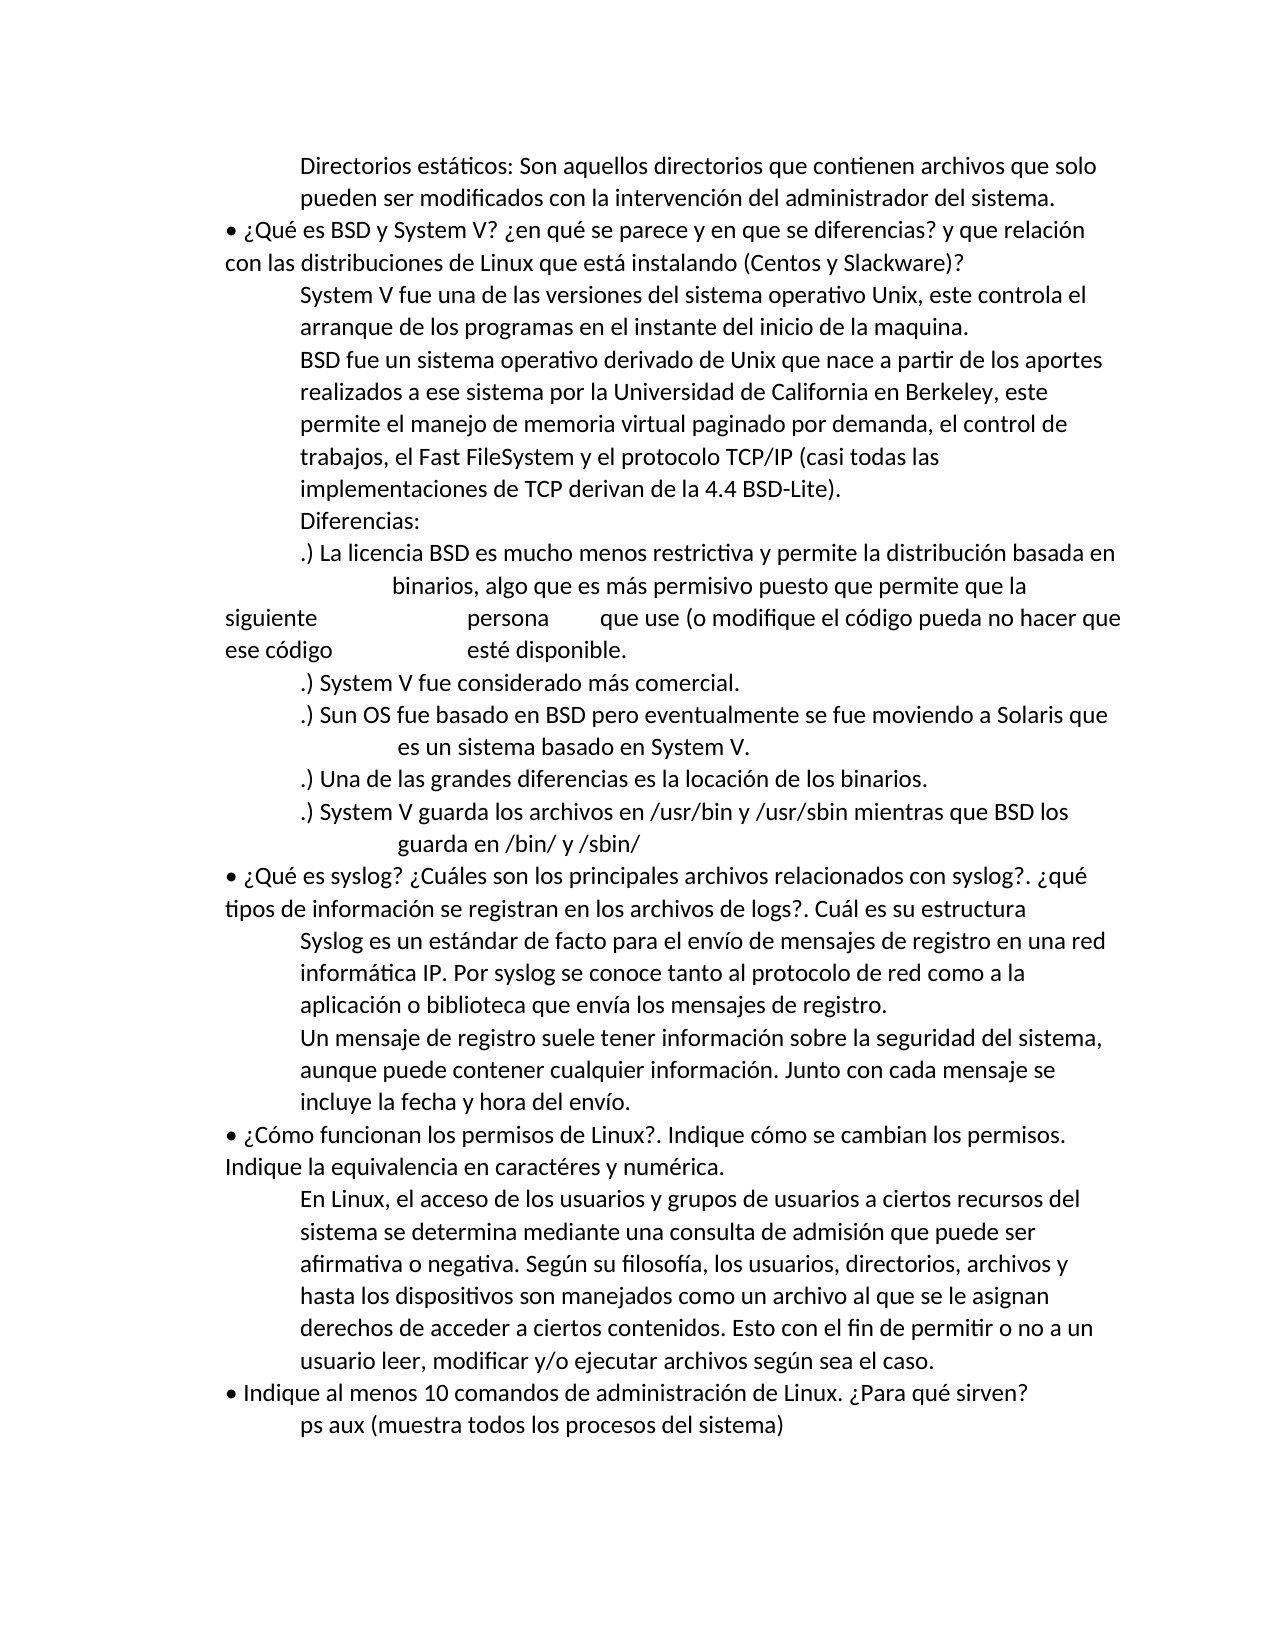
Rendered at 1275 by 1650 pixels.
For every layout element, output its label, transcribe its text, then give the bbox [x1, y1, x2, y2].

list BSD fue un sistema operativo derivado de Unix que nace a partir de los aportes realizados a ese sistema por la Universidad de California en Berkeley, este permite el manejo de memoria virtual paginado por demanda, el control de trabajos, el Fast FileSystem y el protocolo TCP/IP (casi todas las implementaciones de TCP derivan de la 4.4 BSD-Lite). [225, 344, 1125, 503]
list Directorios estáticos: Son aquellos directorios que contienen archivos que solo pueden ser modificados con la intervención del administrador del sistema. [225, 150, 1125, 213]
list Syslog es un estándar de facto para el envío de mensajes de registro en una red informática IP. Por syslog se conoce tanto al protocolo de red como a la aplicación o biblioteca que envía los mensajes de registro. [225, 925, 1125, 1020]
list .) Una de las grandes diferencias es la locación de los binarios. [225, 763, 1125, 794]
list • ¿Qué es BSD y System V? ¿en qué se parece y en que se diferencias? y que relación con las distribuciones de Linux que está instalando (Centos y Slackware)? [225, 214, 1125, 277]
list Diferencias: [225, 505, 1125, 536]
list • ¿Cómo funcionan los permisos de Linux?. Indique cómo se cambian los permisos. Indique la equivalencia en caractéres y numérica. [225, 1119, 1125, 1182]
list .) System V guarda los archivos en /usr/bin y /usr/sbin mientras que BSD los guarda en /bin/ y /sbin/ [225, 796, 1125, 859]
list • Indique al menos 10 comandos de administración de Linux. ¿Para qué sirven? [225, 1377, 1125, 1408]
list .) Sun OS fue basado en BSD pero eventualmente se fue moviendo a Solaris que es un sistema basado en System V. [225, 699, 1125, 762]
list ps aux (muestra todos los procesos del sistema) [225, 1409, 1125, 1440]
list System V fue una de las versiones del sistema operativo Unix, este controla el arranque de los programas en el instante del inicio de la maquina. [225, 279, 1125, 342]
list • ¿Qué es syslog? ¿Cuáles son los principales archivos relacionados con syslog?. ¿qué tipos de información se registran en los archivos de logs?. Cuál es su estructura [225, 860, 1125, 923]
list En Linux, el acceso de los usuarios y grupos de usuarios a ciertos recursos del sistema se determina mediante una consulta de admisión que puede ser afirmativa o negativa. Según su filosofía, los usuarios, directorios, archivos y hasta los dispositivos son manejados como un archivo al que se le asignan derechos de acceder a ciertos contenidos. Esto con el fin de permitir o no a un usuario leer, modificar y/o ejecutar archivos según sea el caso. [225, 1183, 1125, 1375]
list .) La licencia BSD es mucho menos restrictiva y permite la distribución basada en binarios, algo que es más permisivo puesto que permite que la siguiente persona que use (o modifique el código pueda no hacer que ese código esté disponible. [225, 537, 1125, 665]
list Un mensaje de registro suele tener información sobre la seguridad del sistema, aunque puede contener cualquier información. Junto con cada mensaje se incluye la fecha y hora del envío. [225, 1022, 1125, 1117]
list .) System V fue considerado más comercial. [225, 667, 1125, 697]
